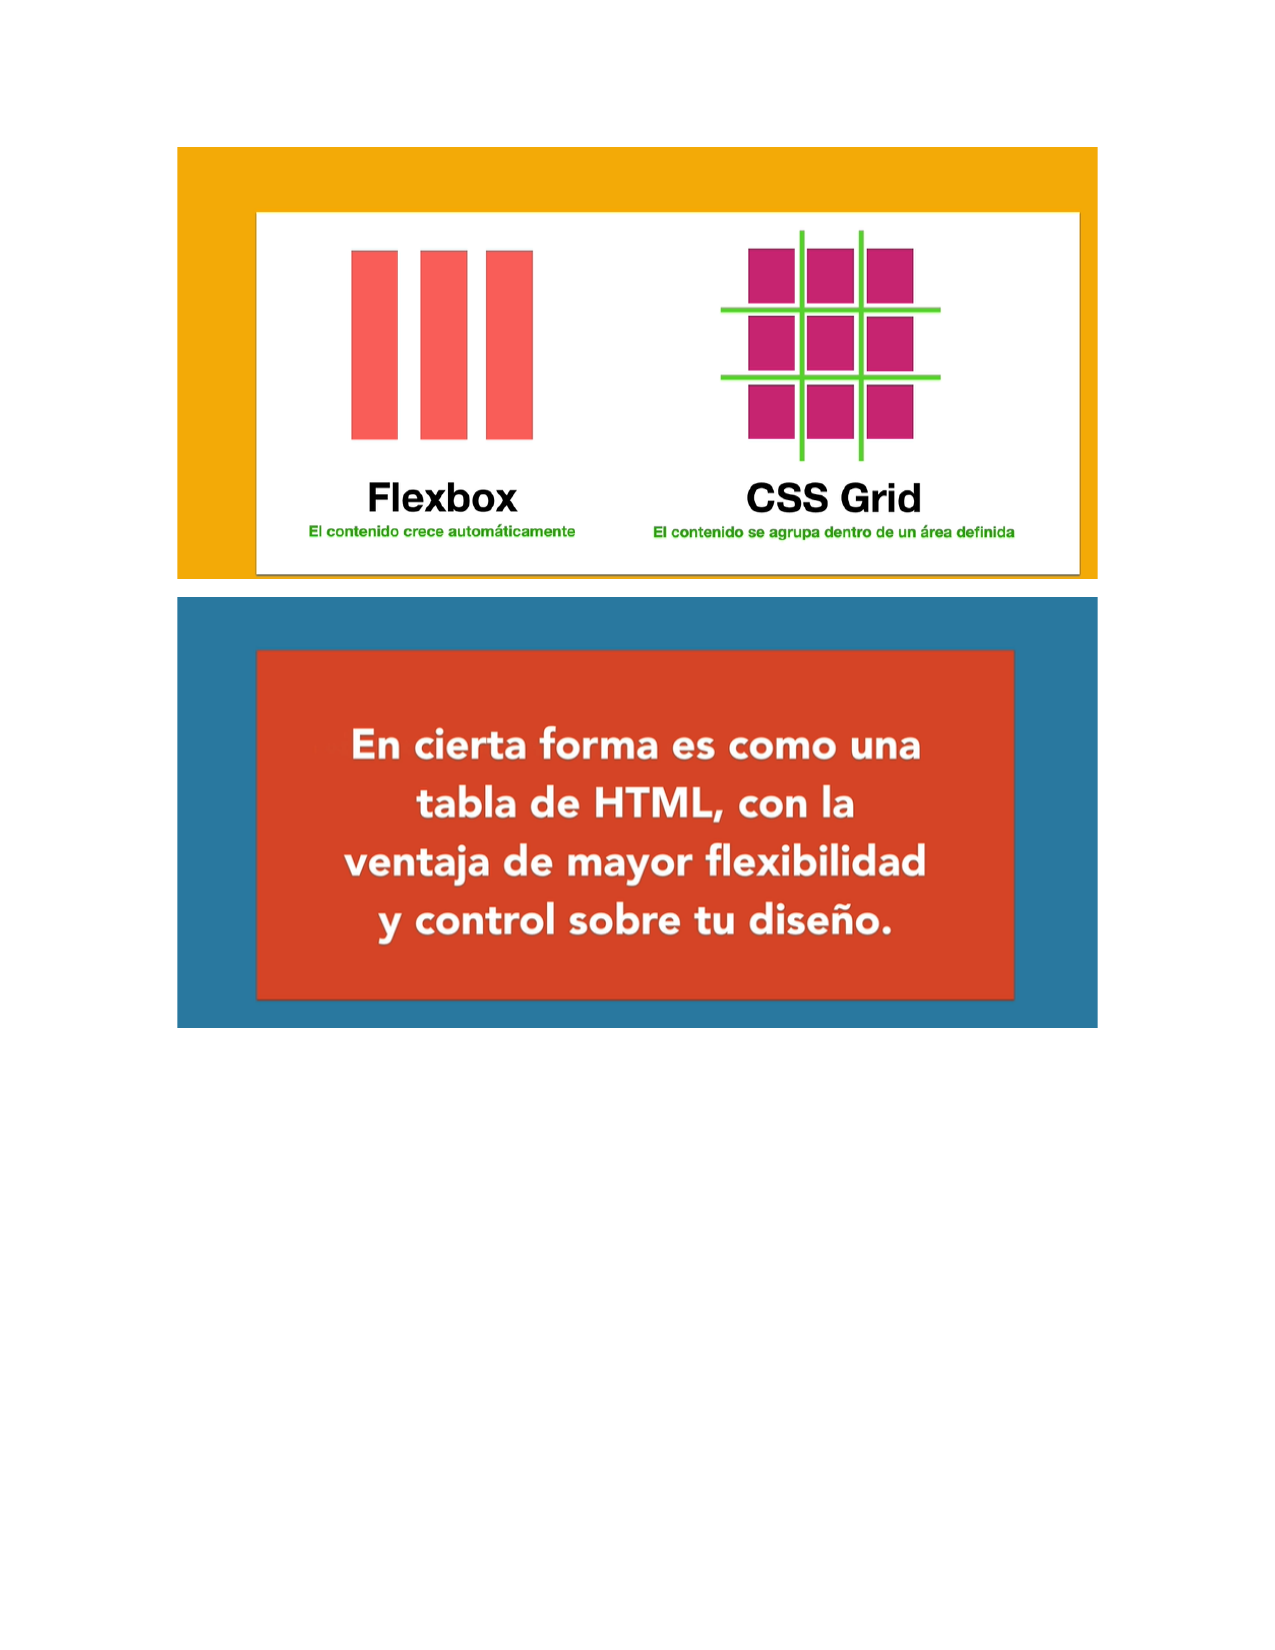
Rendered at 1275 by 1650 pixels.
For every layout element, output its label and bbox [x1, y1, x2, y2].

picture [177, 147, 1098, 579]
picture [177, 597, 1098, 1028]
